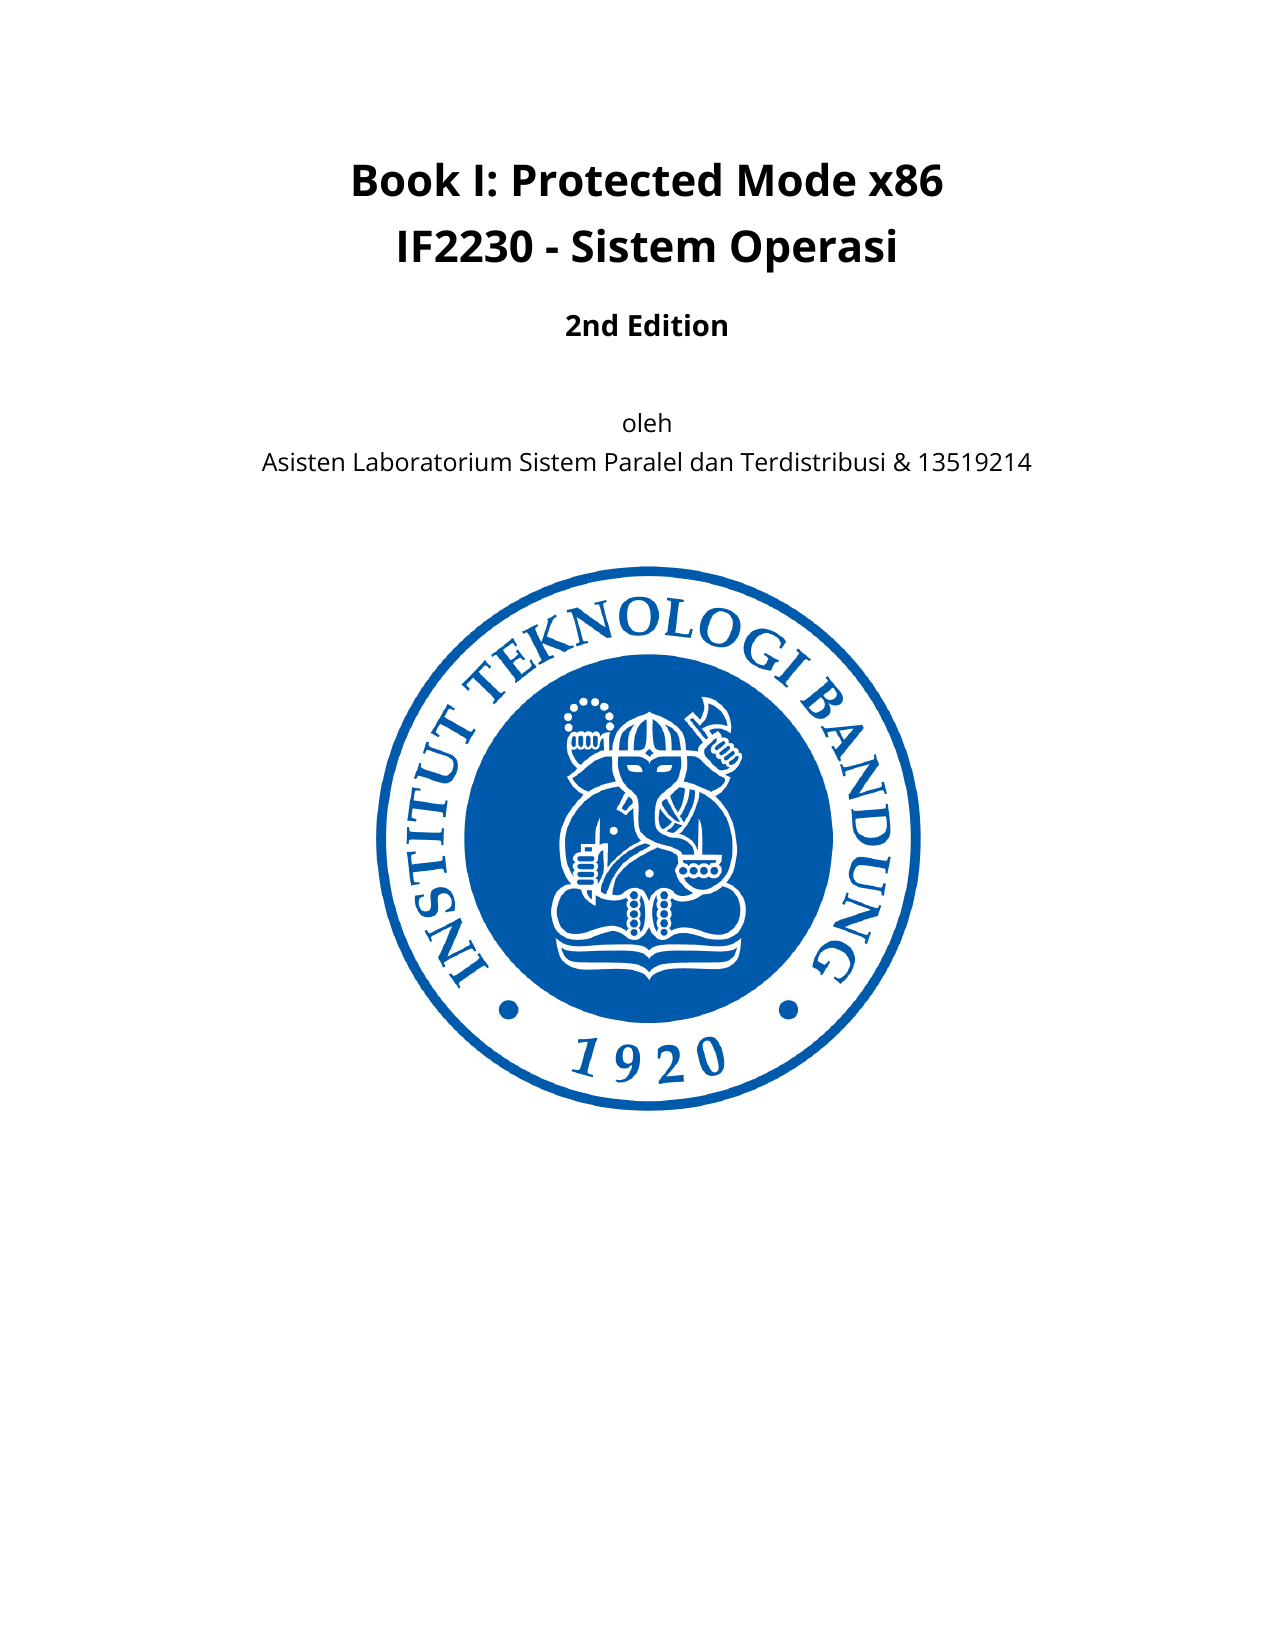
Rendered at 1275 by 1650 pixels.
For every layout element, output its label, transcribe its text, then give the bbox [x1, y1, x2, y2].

picture [366, 555, 928, 1117]
subtitle 2nd Edition [150, 306, 1144, 345]
title Book I: Protected Mode x86 [150, 150, 1144, 209]
text oleh [150, 406, 1144, 440]
title IF2230 - Sistem Operasi [150, 216, 1144, 275]
text Asisten Laboratorium Sistem Paralel dan Terdistribusi & 13519214 [150, 445, 1144, 479]
